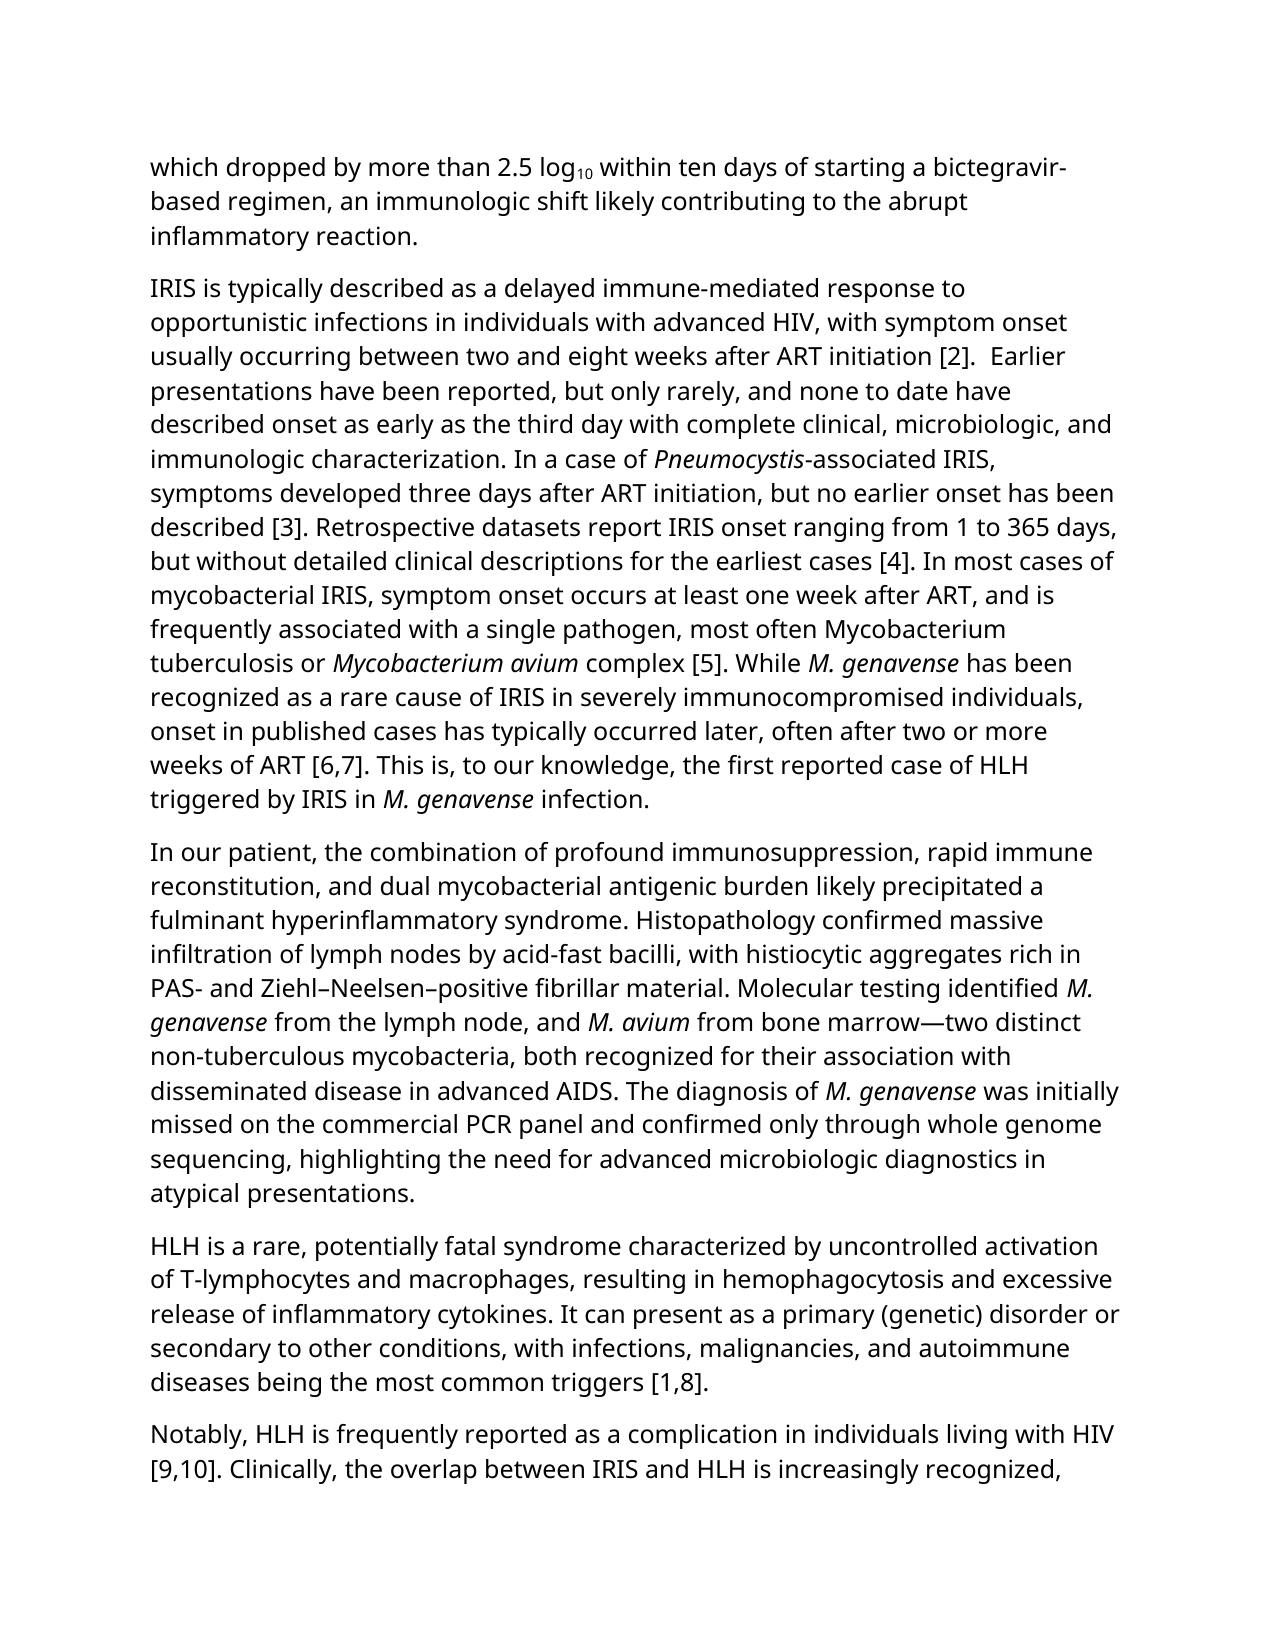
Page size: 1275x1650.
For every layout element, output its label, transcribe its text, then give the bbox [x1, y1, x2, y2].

text HLH is a rare, potentially fatal syndrome characterized by uncontrolled activation of T-lymphocytes and macrophages, resulting in hemophagocytosis and excessive release of inflammatory cytokines. It can present as a primary (genetic) disorder or secondary to other conditions, with infections, malignancies, and autoimmune diseases being the most common triggers [1,8]. [150, 1228, 1125, 1398]
text IRIS is typically described as a delayed immune-mediated response to opportunistic infections in individuals with advanced HIV, with symptom onset usually occurring between two and eight weeks after ART initiation [2]. Earlier presentations have been reported, but only rarely, and none to date have described onset as early as the third day with complete clinical, microbiologic, and immunologic characterization. In a case of Pneumocystis-associated IRIS, symptoms developed three days after ART initiation, but no earlier onset has been described [3]. Retrospective datasets report IRIS onset ranging from 1 to 365 days, but without detailed clinical descriptions for the earliest cases [4]. In most cases of mycobacterial IRIS, symptom onset occurs at least one week after ART, and is frequently associated with a single pathogen, most often Mycobacterium tuberculosis or Mycobacterium avium complex [5]. While M. genavense has been recognized as a rare cause of IRIS in severely immunocompromised individuals, onset in published cases has typically occurred later, often after two or more weeks of ART [6,7]. This is, to our knowledge, the first reported case of HLH triggered by IRIS in M. genavense infection. [150, 271, 1125, 816]
text In our patient, the combination of profound immunosuppression, rapid immune reconstitution, and dual mycobacterial antigenic burden likely precipitated a fulminant hyperinflammatory syndrome. Histopathology confirmed massive infiltration of lymph nodes by acid-fast bacilli, with histiocytic aggregates rich in PAS- and Ziehl–Neelsen–positive fibrillar material. Molecular testing identified M. genavense from the lymph node, and M. avium from bone marrow—two distinct non-tuberculous mycobacteria, both recognized for their association with disseminated disease in advanced AIDS. The diagnosis of M. genavense was initially missed on the commercial PCR panel and confirmed only through whole genome sequencing, highlighting the need for advanced microbiologic diagnostics in atypical presentations. [150, 835, 1125, 1209]
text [150, 1417, 1125, 1485]
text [150, 150, 1125, 252]
